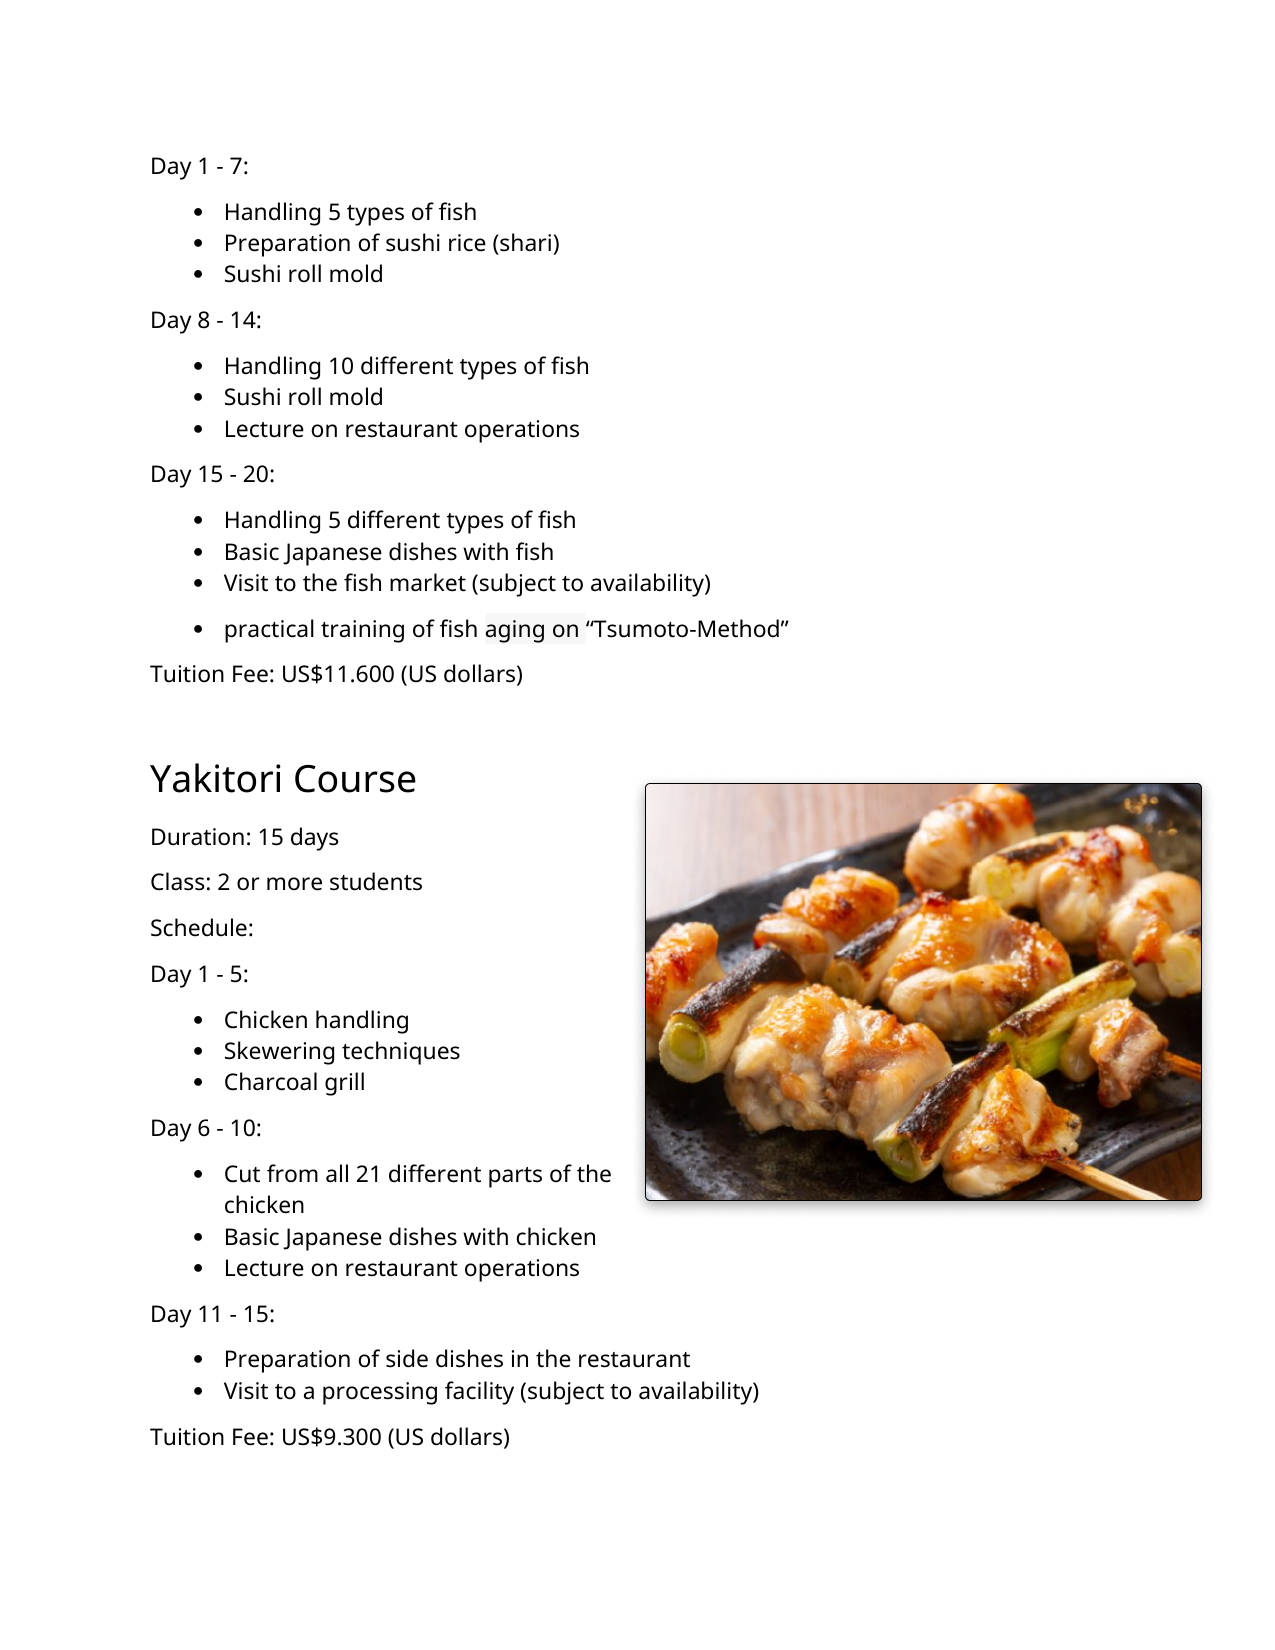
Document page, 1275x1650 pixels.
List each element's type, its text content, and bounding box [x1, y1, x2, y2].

subtitle Yakitori Course [150, 753, 1125, 804]
text Day 15 - 20: [150, 458, 1125, 489]
list Visit to a processing facility (subject to availability) [194, 1375, 1125, 1406]
text Tuition Fee: US$9.300 (US dollars) [150, 1421, 1125, 1452]
list Handling 5 different types of fish [194, 504, 1125, 535]
text Tuition Fee: US$11.600 (US dollars) [150, 658, 1125, 689]
picture [630, 773, 1216, 1220]
list Basic Japanese dishes with fish [194, 535, 1125, 567]
list Lecture on restaurant operations [194, 412, 1125, 444]
list Visit to the fish market (subject to availability) [194, 567, 1125, 598]
text Day 1 - 5: [150, 958, 630, 989]
list Preparation of sushi rice (shari) [194, 227, 1125, 258]
list Handling 10 different types of fish [194, 350, 1125, 381]
text Duration: 15 days [150, 821, 630, 852]
list practical training of fish aging on “Tsumoto-Method” [194, 612, 1125, 644]
list Sushi roll mold [194, 381, 1125, 412]
list Lecture on restaurant operations [194, 1252, 1125, 1283]
list Charcoal grill [194, 1066, 630, 1098]
text Schedule: [150, 912, 630, 943]
text Class: 2 or more students [150, 866, 630, 898]
list Basic Japanese dishes with chicken [194, 1221, 1125, 1252]
text Day 11 - 15: [150, 1298, 1125, 1329]
text Day 1 - 7: [150, 150, 1125, 181]
list Skewering techniques [194, 1035, 630, 1066]
text Day 6 - 10: [150, 1112, 630, 1143]
list Chicken handling [194, 1004, 630, 1035]
text Day 8 - 14: [150, 304, 1125, 335]
list Sushi roll mold [194, 258, 1125, 289]
list Handling 5 types of fish [194, 196, 1125, 227]
list Cut from all 21 different parts of the chicken [194, 1158, 1125, 1221]
list Preparation of side dishes in the restaurant [194, 1343, 1125, 1375]
